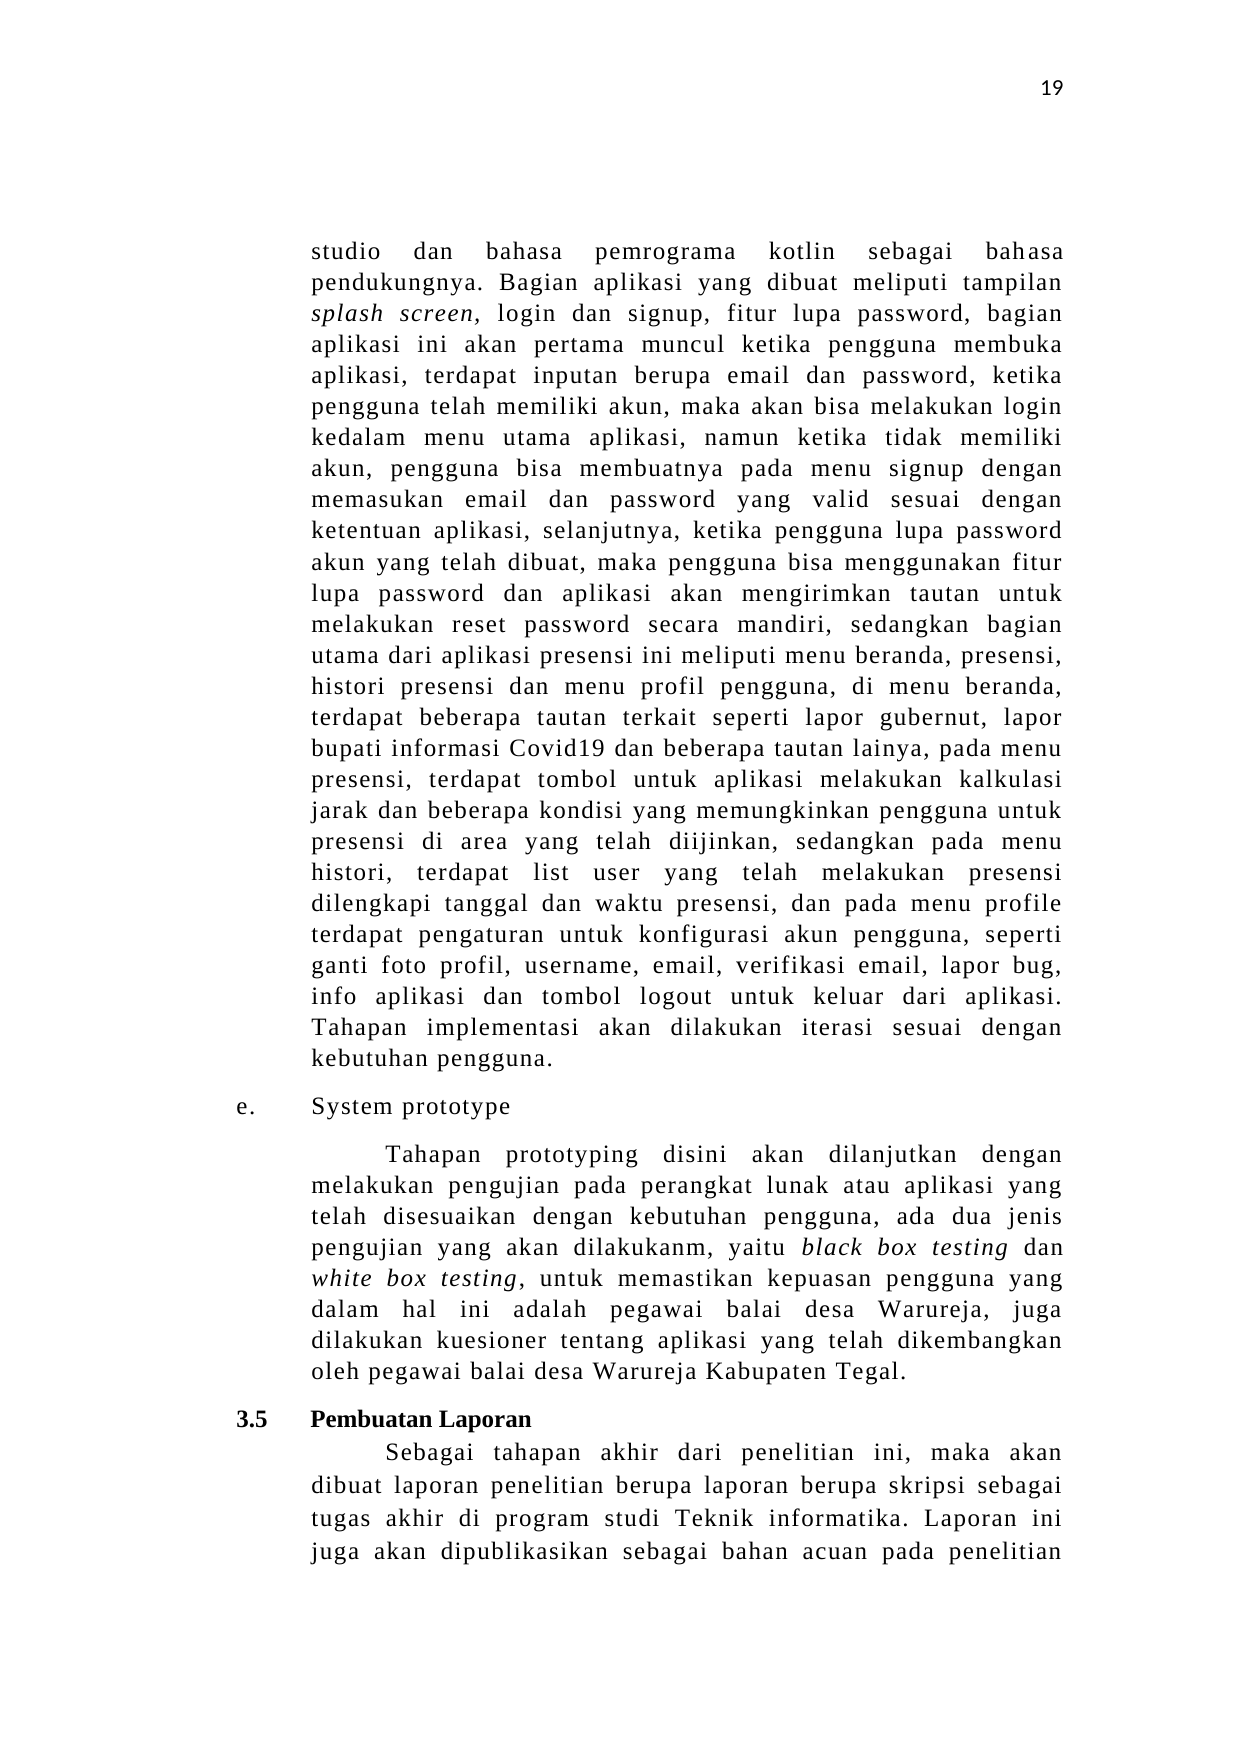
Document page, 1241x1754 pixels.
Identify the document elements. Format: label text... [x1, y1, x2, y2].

subtitle System prototype [236, 1091, 1063, 1120]
subtitle Pembuatan Laporan [236, 1404, 1063, 1432]
subtitle Tahapan prototyping disini akan dilanjutkan dengan melakukan pengujian pada perangkat lunak atau aplikasi yang telah disesuaikan dengan kebutuhan pengguna, ada dua jenis pengujian yang akan dilakukanm, yaitu black box testing dan white box testing, untuk memastikan kepuasan pengguna yang dalam hal ini adalah pegawai balai desa Warureja, juga dilakukan kuesioner tentang aplikasi yang telah dikembangkan oleh pegawai balai desa Warureja Kabupaten Tegal. [311, 1139, 1063, 1385]
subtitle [311, 236, 1063, 1072]
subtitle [311, 1437, 1063, 1564]
